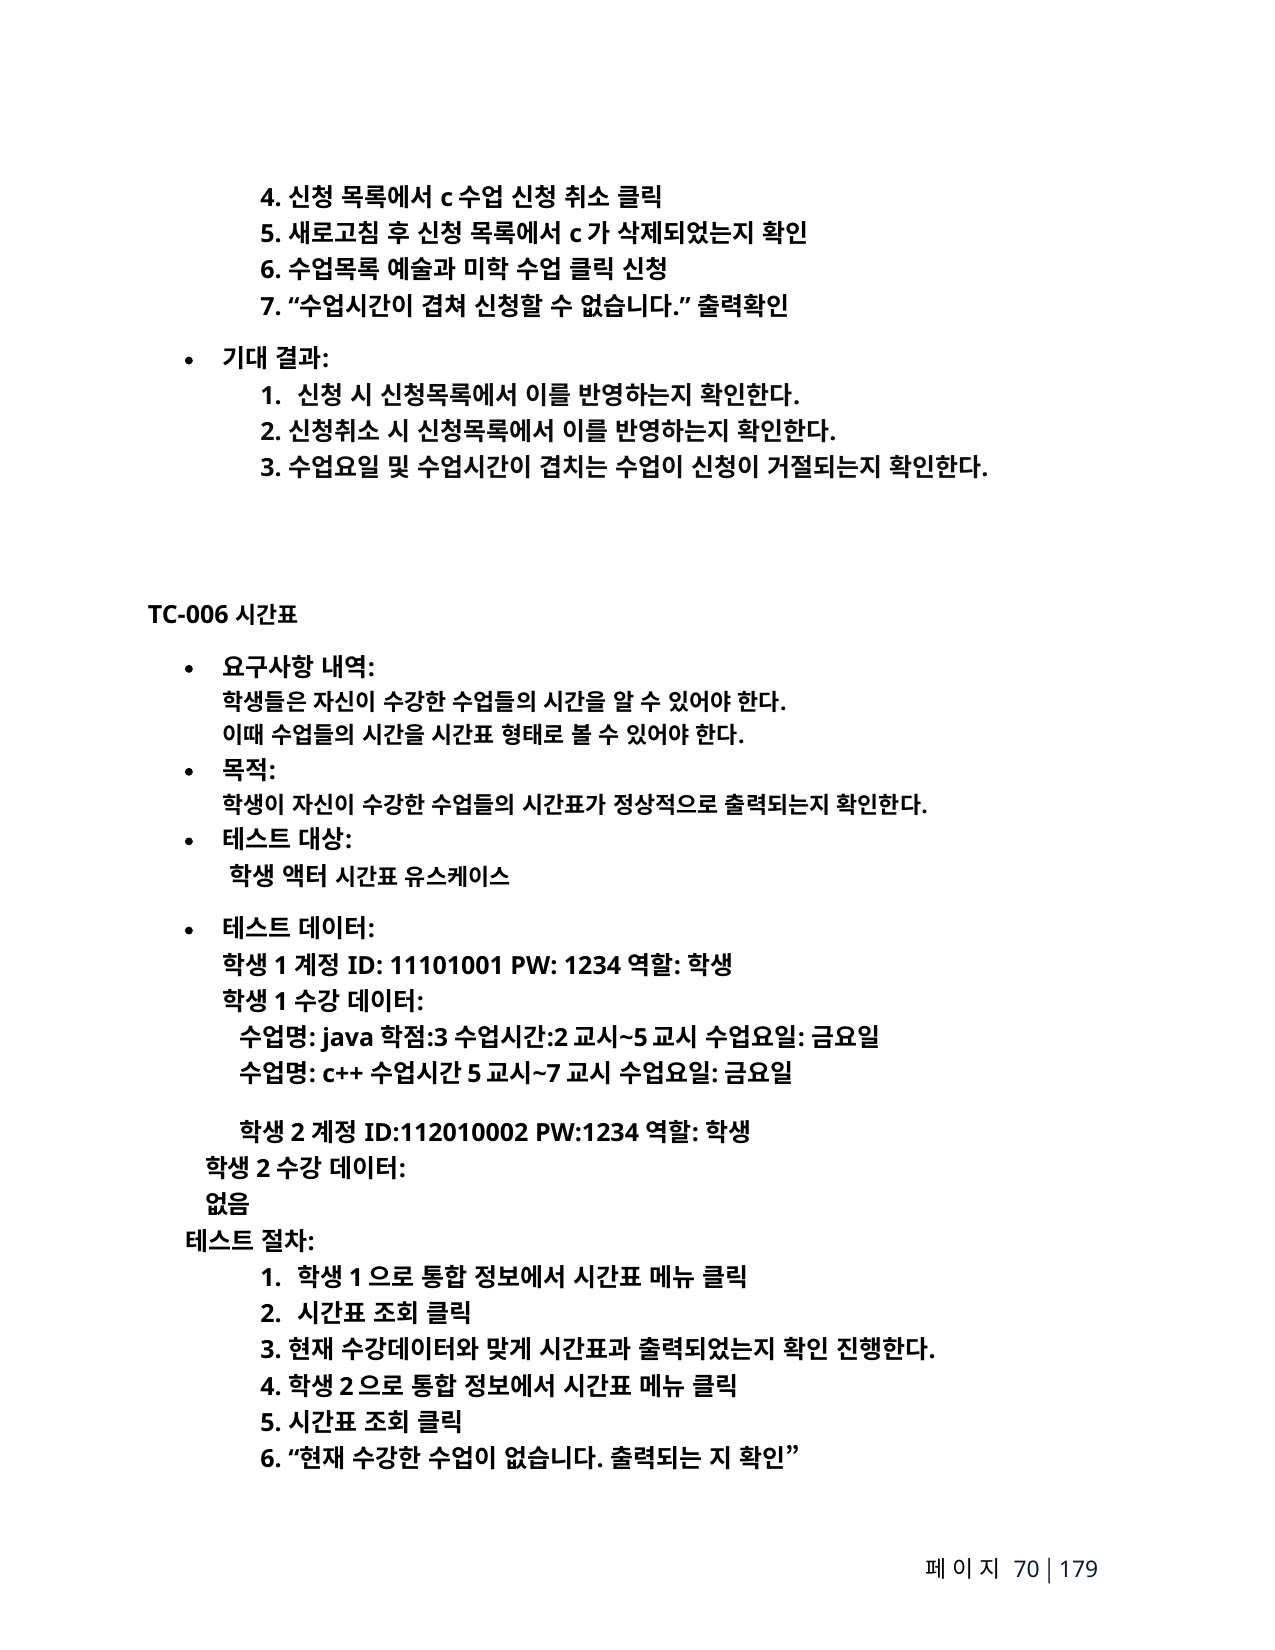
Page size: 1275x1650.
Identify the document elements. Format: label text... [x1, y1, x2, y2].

text 5. 새로고침 후 신청 목록에서 c가 삭제되었는지 확인 [260, 213, 1125, 250]
text 4. 학생2으로 통합 정보에서 시간표 메뉴 클릭 [260, 1366, 1125, 1402]
list 학생2 계정 ID:112010002 PW:1234 역할: 학생 [239, 1112, 1125, 1148]
list 기대 결과: [185, 339, 1125, 375]
text 이때 수업들의 시간을 시간표 형태로 볼 수 있어야 한다. [223, 717, 1125, 750]
text 3. 현재 수강데이터와 맞게 시간표과 출력되었는지 확인 진행한다. [260, 1330, 1125, 1366]
text 4. 신청 목록에서 c수업 신청 취소 클릭 [260, 177, 1125, 213]
list 학생1으로 통합 정보에서 시간표 메뉴 클릭 [260, 1257, 1125, 1293]
list 신청 시 신청목록에서 이를 반영하는지 확인한다. [260, 375, 1125, 411]
list 요구사항 내역: 학생들은 자신이 수강한 수업들의 시간을 알 수 있어야 한다. [185, 647, 1125, 717]
text 학생2 수강 데이터: [185, 1148, 1125, 1185]
text 학생1 계정 ID: 11101001 PW: 1234 역할: 학생 [148, 945, 1125, 981]
list 목적: 학생이 자신이 수강한 수업들의 시간표가 정상적으로 출력되는지 확인한다. [185, 750, 1125, 820]
list 테스트 대상: 학생 액터 시간표 유스케이스 [185, 820, 1125, 892]
text 7. “수업시간이 겹쳐 신청할 수 없습니다.” 출력확인 [260, 286, 1125, 322]
list 시간표 조회 클릭 [260, 1293, 1125, 1330]
text 6. “현재 수강한 수업이 없습니다. 출력되는 지 확인” [260, 1438, 1125, 1475]
text 6. 수업목록 예술과 미학 수업 클릭 신청 [260, 250, 1125, 286]
list 수업명: java 학점:3 수업시간:2교시~5교시 수업요일: 금요일 [239, 1018, 1125, 1054]
list 수업명: c++ 수업시간5교시~7교시 수업요일: 금요일 [239, 1054, 1125, 1090]
text 없음 [185, 1185, 1125, 1221]
list 테스트 데이터: [185, 909, 1125, 945]
text 2. 신청취소 시 신청목록에서 이를 반영하는지 확인한다. [177, 411, 1125, 448]
text 5. 시간표 조회 클릭 [260, 1402, 1125, 1438]
text 테스트 절차: [185, 1221, 1125, 1257]
text 학생1 수강 데이터: [148, 981, 1125, 1018]
text 3. 수업요일 및 수업시간이 겹치는 수업이 신청이 거절되는지 확인한다. [177, 448, 1125, 484]
text TC-006 시간표 [148, 597, 1125, 631]
